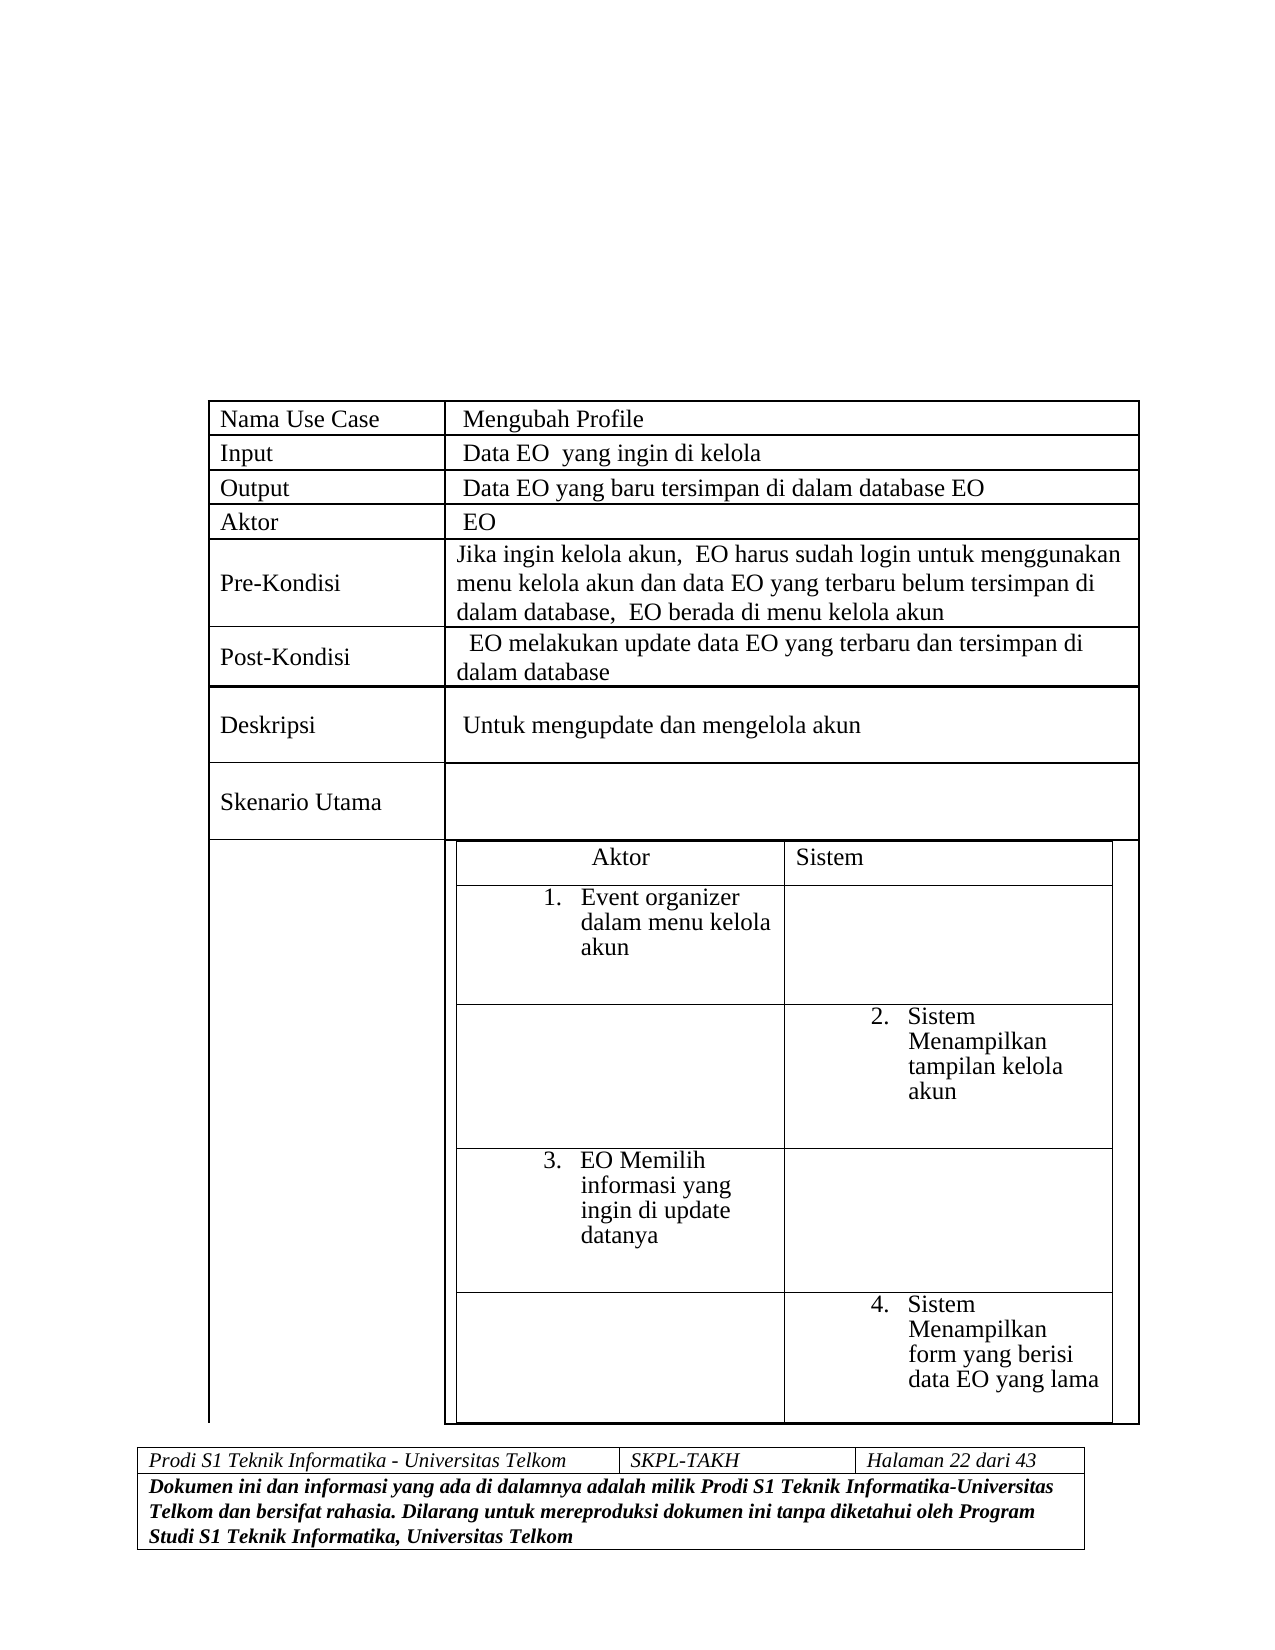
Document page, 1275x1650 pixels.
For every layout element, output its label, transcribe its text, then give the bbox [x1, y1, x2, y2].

table_cell [785, 886, 1112, 1004]
table_cell Post-Kondisi [210, 627, 444, 685]
table_cell [446, 764, 1138, 838]
table_cell Pre-Kondisi [210, 540, 444, 626]
table_header Mengubah Profile [446, 402, 1138, 434]
table_cell Deskripsi [210, 688, 444, 762]
table_cell [446, 841, 456, 1423]
table_cell [1113, 841, 1138, 1423]
table_cell [457, 1149, 784, 1292]
table_cell EO melakukan update data EO yang terbaru dan tersimpan di dalam database [446, 628, 1138, 685]
table_cell EO [446, 505, 1138, 537]
table_cell Skenario Utama [210, 763, 444, 838]
table_cell [785, 842, 1112, 885]
table_cell Data EO yang baru tersimpan di dalam database EO [446, 471, 1138, 503]
table_cell Input [210, 436, 444, 469]
table_cell [210, 840, 444, 1423]
table_cell [457, 1005, 784, 1148]
table_cell [457, 886, 784, 1004]
table_cell [457, 842, 784, 885]
table_cell [785, 1149, 1112, 1292]
table_cell [785, 1005, 1112, 1148]
table_cell Untuk mengupdate dan mengelola akun [446, 688, 1138, 762]
table_cell Data EO yang ingin di kelola [446, 436, 1138, 469]
table_cell Output [210, 471, 444, 503]
table_cell Aktor [210, 505, 444, 537]
table_cell [457, 1293, 784, 1422]
table_cell Jika ingin kelola akun, EO harus sudah login untuk menggunakan menu kelola akun dan data EO yang terbaru belum tersimpan di dalam database, EO berada di menu kelola akun [446, 540, 1138, 626]
table_cell [785, 1293, 1112, 1422]
table_header Nama Use Case [210, 402, 444, 434]
